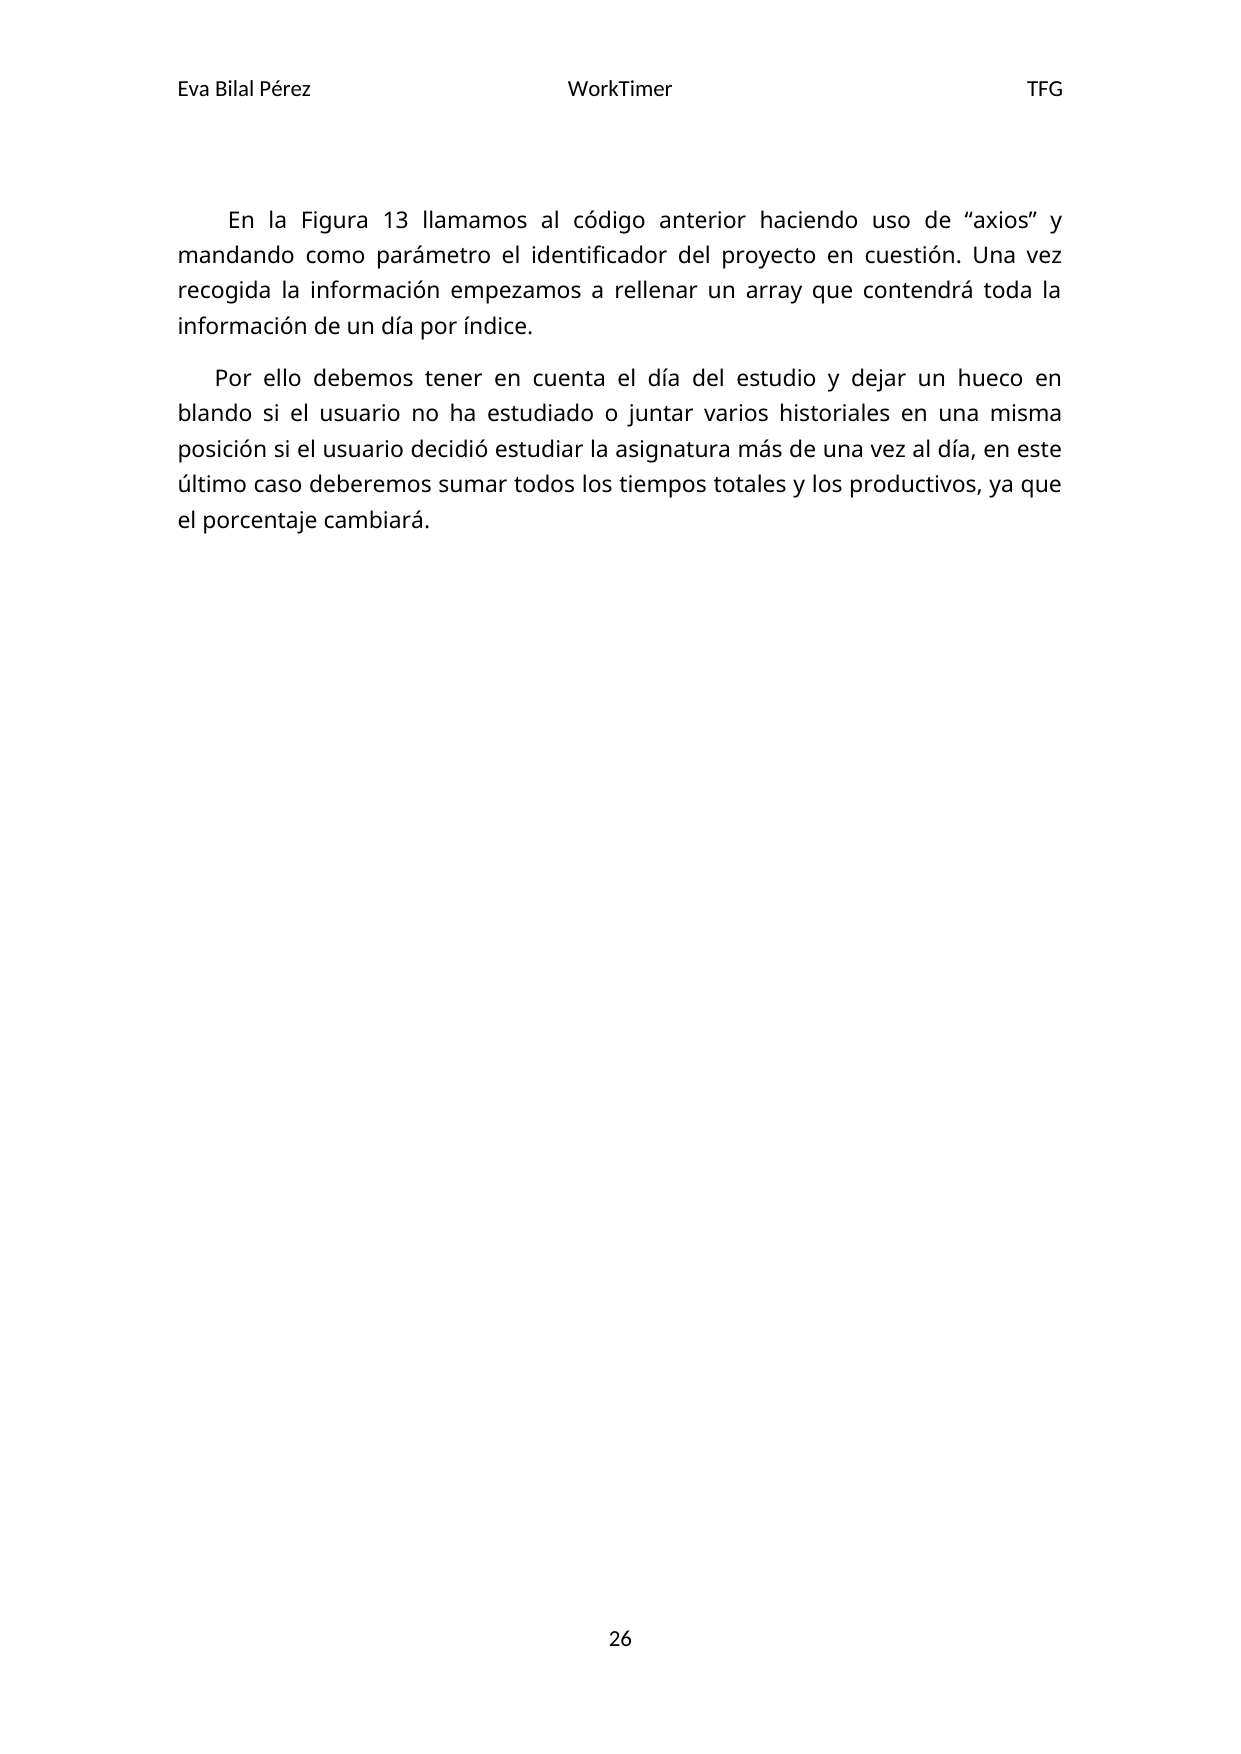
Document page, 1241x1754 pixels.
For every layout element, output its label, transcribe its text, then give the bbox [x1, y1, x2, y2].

text Por ello debemos tener en cuenta el día del estudio y dejar un hueco en blando si el usuario no ha estudiado o juntar varios historiales en una misma posición si el usuario decidió estudiar la asignatura más de una vez al día, en este último caso deberemos sumar todos los tiempos totales y los productivos, ya que el porcentaje cambiará. [177, 358, 1063, 535]
text En la Figura 13 llamamos al código anterior haciendo uso de “axios” y mandando como parámetro el identificador del proyecto en cuestión. Una vez recogida la información empezamos a rellenar un array que contendrá toda la información de un día por índice. [177, 200, 1063, 341]
